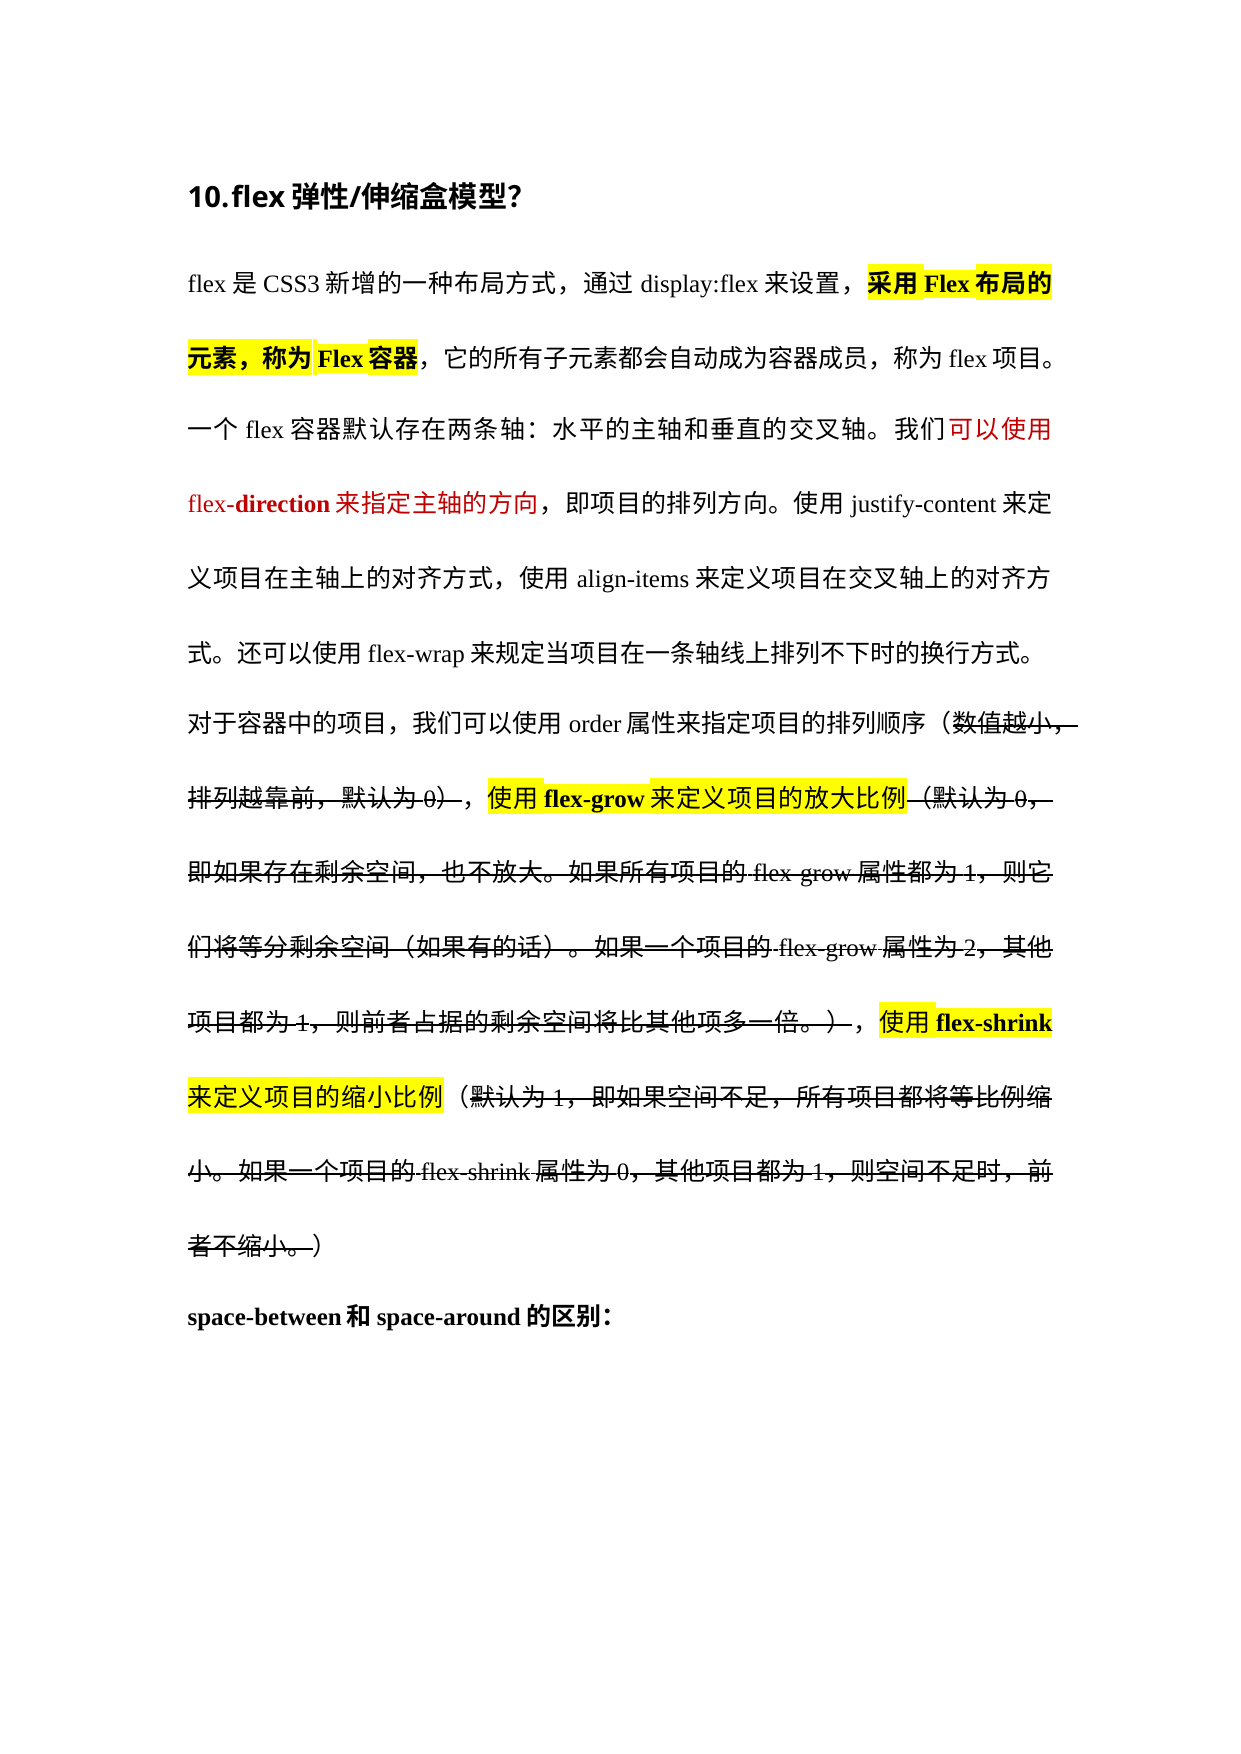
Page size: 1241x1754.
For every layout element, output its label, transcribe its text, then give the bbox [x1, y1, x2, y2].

text 对于容器中的项目，我们可以使用order属性来指定项目的排列顺序（数值越小，排列越靠前，默认为0），使用flex-grow来定义项目的放大比例（默认为0，即如果存在剩余空间，也不放大。如果所有项目的flex-grow属性都为1，则它们将等分剩余空间（如果有的话）。如果一个项目的flex-grow属性为2，其他项目都为1，则前者占据的剩余空间将比其他项多一倍。），使用flex-shrink来定义项目的缩小比例（默认为1，即如果空间不足，所有项目都将等比例缩小。如果一个项目的flex-shrink属性为0，其他项目都为1，则空间不足时，前者不缩小。） [187, 689, 1053, 874]
text 一个flex容器默认存在两条轴：水平的主轴和垂直的交叉轴。我们可以使用flex-direction来指定主轴的方向，即项目的排列方向。使用justify-content来定义项目在主轴上的对齐方式，使用align-items来定义项目在交叉轴上的对齐方式。还可以使用flex-wrap来规定当项目在一条轴线上排列不下时的换行方式。 [187, 395, 1053, 684]
text flex是CSS3新增的一种布局方式，通过display:flex来设置，采用Flex布局的元素，称为Flex容器，它的所有子元素都会自动成为容器成员，称为flex项目。 [187, 249, 1053, 389]
subtitle space-between和space-around的区别： [187, 1282, 1053, 1347]
text 对于容器中的项目，我们可以使用order属性来指定项目的排列顺序（数值越小，排列越靠前，默认为0），使用flex-grow来定义项目的放大比例（默认为0，即如果存在剩余空间，也不放大。如果所有项目的flex-grow属性都为1，则它们将等分剩余空间（如果有的话）。如果一个项目的flex-grow属性为2，其他项目都为1，则前者占据的剩余空间将比其他项多一倍。），使用flex-shrink来定义项目的缩小比例（默认为1，即如果空间不足，所有项目都将等比例缩小。如果一个项目的flex-shrink属性为0，其他项目都为1，则空间不足时，前者不缩小。） [187, 1174, 1053, 1277]
text 对于容器中的项目，我们可以使用order属性来指定项目的排列顺序（数值越小，排列越靠前，默认为0），使用flex-grow来定义项目的放大比例（默认为0，即如果存在剩余空间，也不放大。如果所有项目的flex-grow属性都为1，则它们将等分剩余空间（如果有的话）。如果一个项目的flex-grow属性为2，其他项目都为1，则前者占据的剩余空间将比其他项多一倍。），使用flex-shrink来定义项目的缩小比例（默认为1，即如果空间不足，所有项目都将等比例缩小。如果一个项目的flex-shrink属性为0，其他项目都为1，则空间不足时，前者不缩小。） [187, 875, 1053, 1173]
subtitle flex弹性/伸缩盒模型？ [187, 162, 1053, 227]
